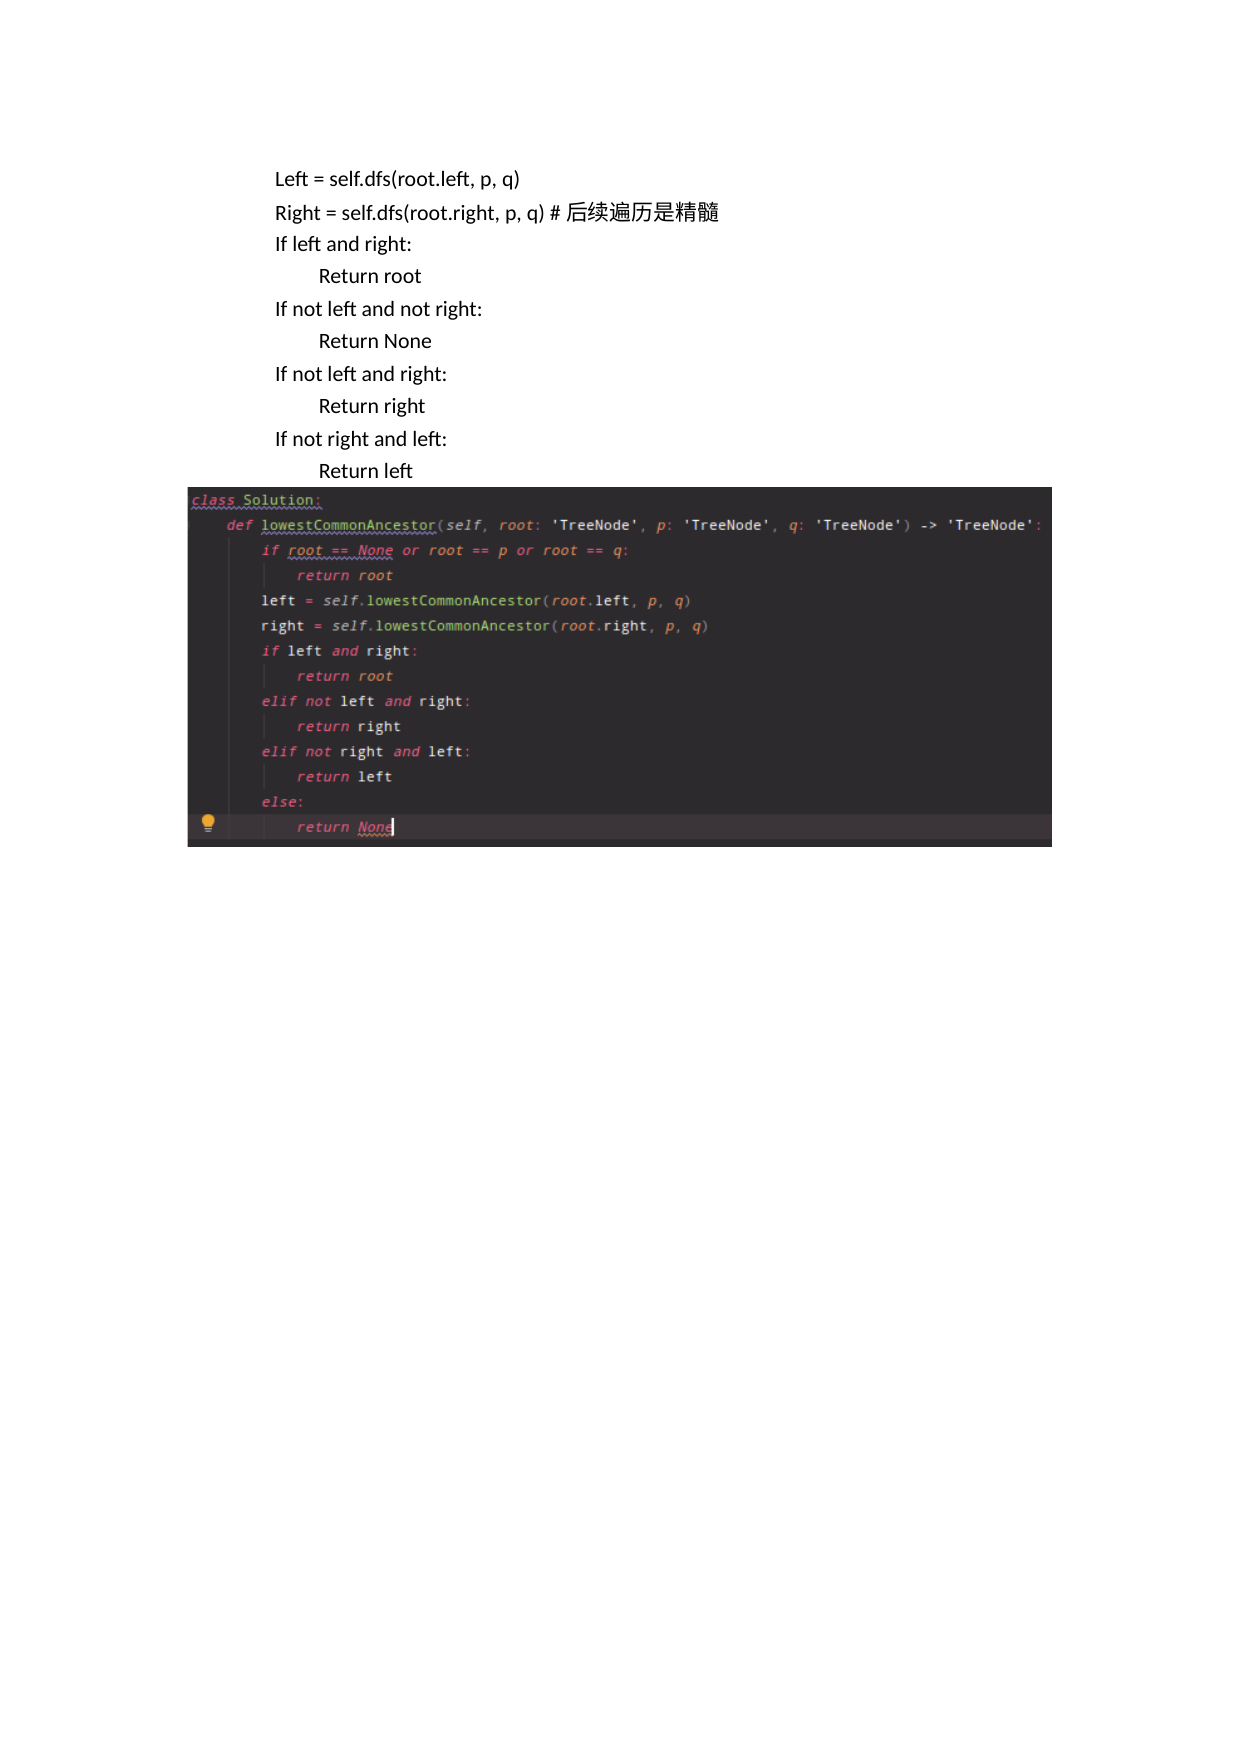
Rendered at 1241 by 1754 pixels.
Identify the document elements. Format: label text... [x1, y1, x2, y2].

list Return right [275, 389, 1053, 422]
list If not right and left: [231, 422, 1053, 454]
list If left and right: [231, 227, 1053, 259]
list Return root [275, 259, 1053, 292]
picture [187, 487, 1052, 847]
list Return None [275, 324, 1053, 357]
list Right = self.dfs(root.right, p, q) # 后续遍历是精髓 [231, 194, 1053, 227]
list Return left [275, 454, 1053, 487]
list Left = self.dfs(root.left, p, q) [231, 162, 1053, 194]
list If not left and right: [231, 357, 1053, 389]
list If not left and not right: [231, 292, 1053, 324]
